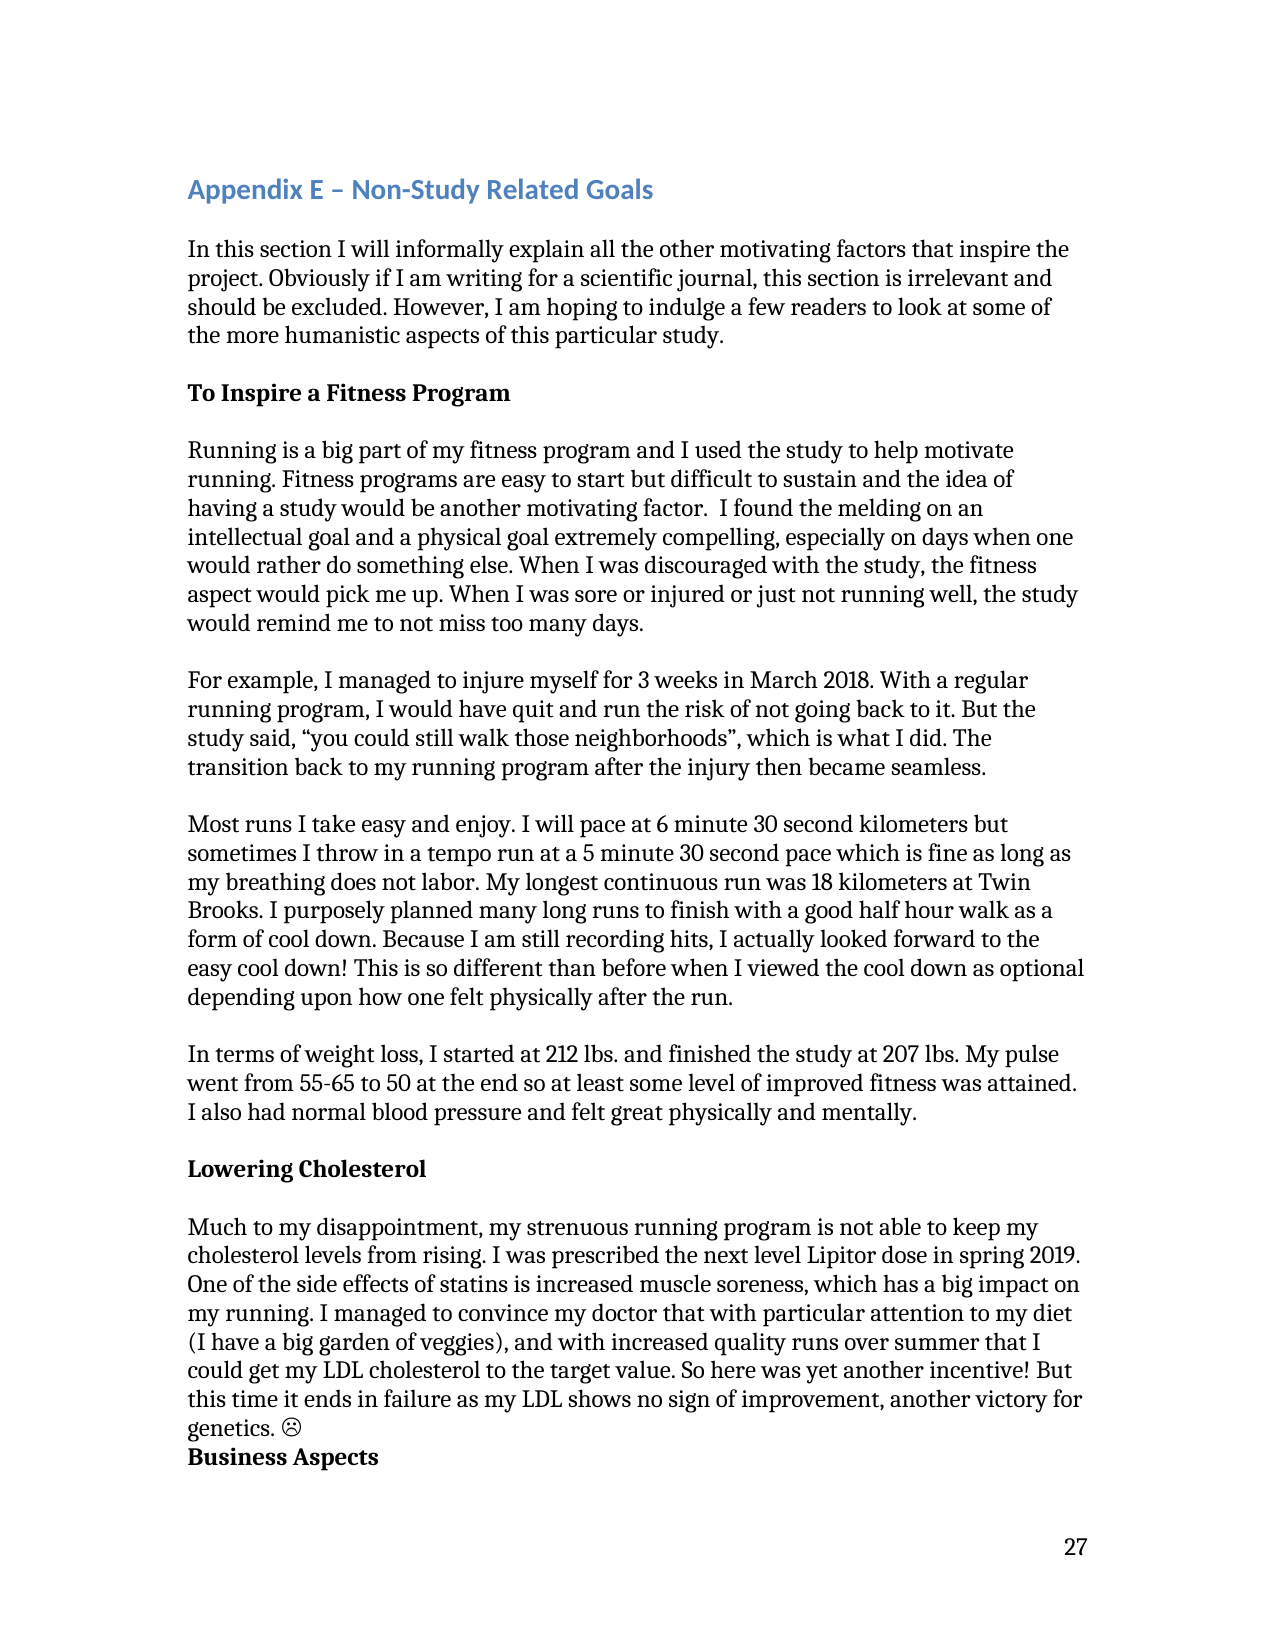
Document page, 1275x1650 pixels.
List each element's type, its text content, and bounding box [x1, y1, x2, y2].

text Most runs I take easy and enjoy. I will pace at 6 minute 30 second kilometers but sometimes I throw in a tempo run at a 5 minute 30 second pace which is fine as long as my breathing does not labor. My longest continuous run was 18 kilometers at Twin Brooks. I purposely planned many long runs to finish with a good half hour walk as a form of cool down. Because I am still recording hits, I actually looked forward to the easy cool down! This is so different than before when I viewed the cool down as optional depending upon how one felt physically after the run. [187, 810, 1088, 1011]
text Business Aspects [187, 1443, 1088, 1471]
text To Inspire a Fitness Program [187, 379, 1088, 408]
text Running is a big part of my fitness program and I used the study to help motivate running. Fitness programs are easy to start but difficult to sustain and the idea of having a study would be another motivating factor. I found the melding on an intellectual goal and a physical goal extremely compelling, especially on days when one would rather do something else. When I was discouraged with the study, the fitness aspect would pick me up. When I was sore or injured or just not running well, the study would remind me to not miss too many days. [187, 436, 1088, 638]
text In this section I will informally explain all the other motivating factors that inspire the project. Obviously if I am writing for a scientific journal, this section is irrelevant and should be excluded. However, I am hoping to indulge a few readers to look at some of the more humanistic aspects of this particular study. [187, 235, 1088, 350]
text Much to my disappointment, my strenuous running program is not able to keep my cholesterol levels from rising. I was prescribed the next level Lipitor dose in spring 2019. One of the side effects of statins is increased muscle soreness, which has a big impact on my running. I managed to convince my doctor that with particular attention to my diet (I have a big garden of veggies), and with increased quality runs over summer that I could get my LDL cholesterol to the target value. So here was yet another incentive! But this time it ends in failure as my LDL shows no sign of improvement, another victory for genetics. [187, 1213, 1088, 1443]
text For example, I managed to injure myself for 3 weeks in March 2018. With a regular running program, I would have quit and run the risk of not going back to it. But the study said, “you could still walk those neighborhoods”, which is what I did. The transition back to my running program after the injury then became seamless. [187, 666, 1088, 781]
subtitle Appendix E – Non-Study Related Goals [187, 171, 1088, 206]
text In terms of weight loss, I started at 212 lbs. and finished the study at 207 lbs. My pulse went from 55-65 to 50 at the end so at least some level of improved fitness was attained. I also had normal blood pressure and felt great physically and mentally. [187, 1040, 1088, 1126]
text Lowering Cholesterol [187, 1155, 1088, 1184]
